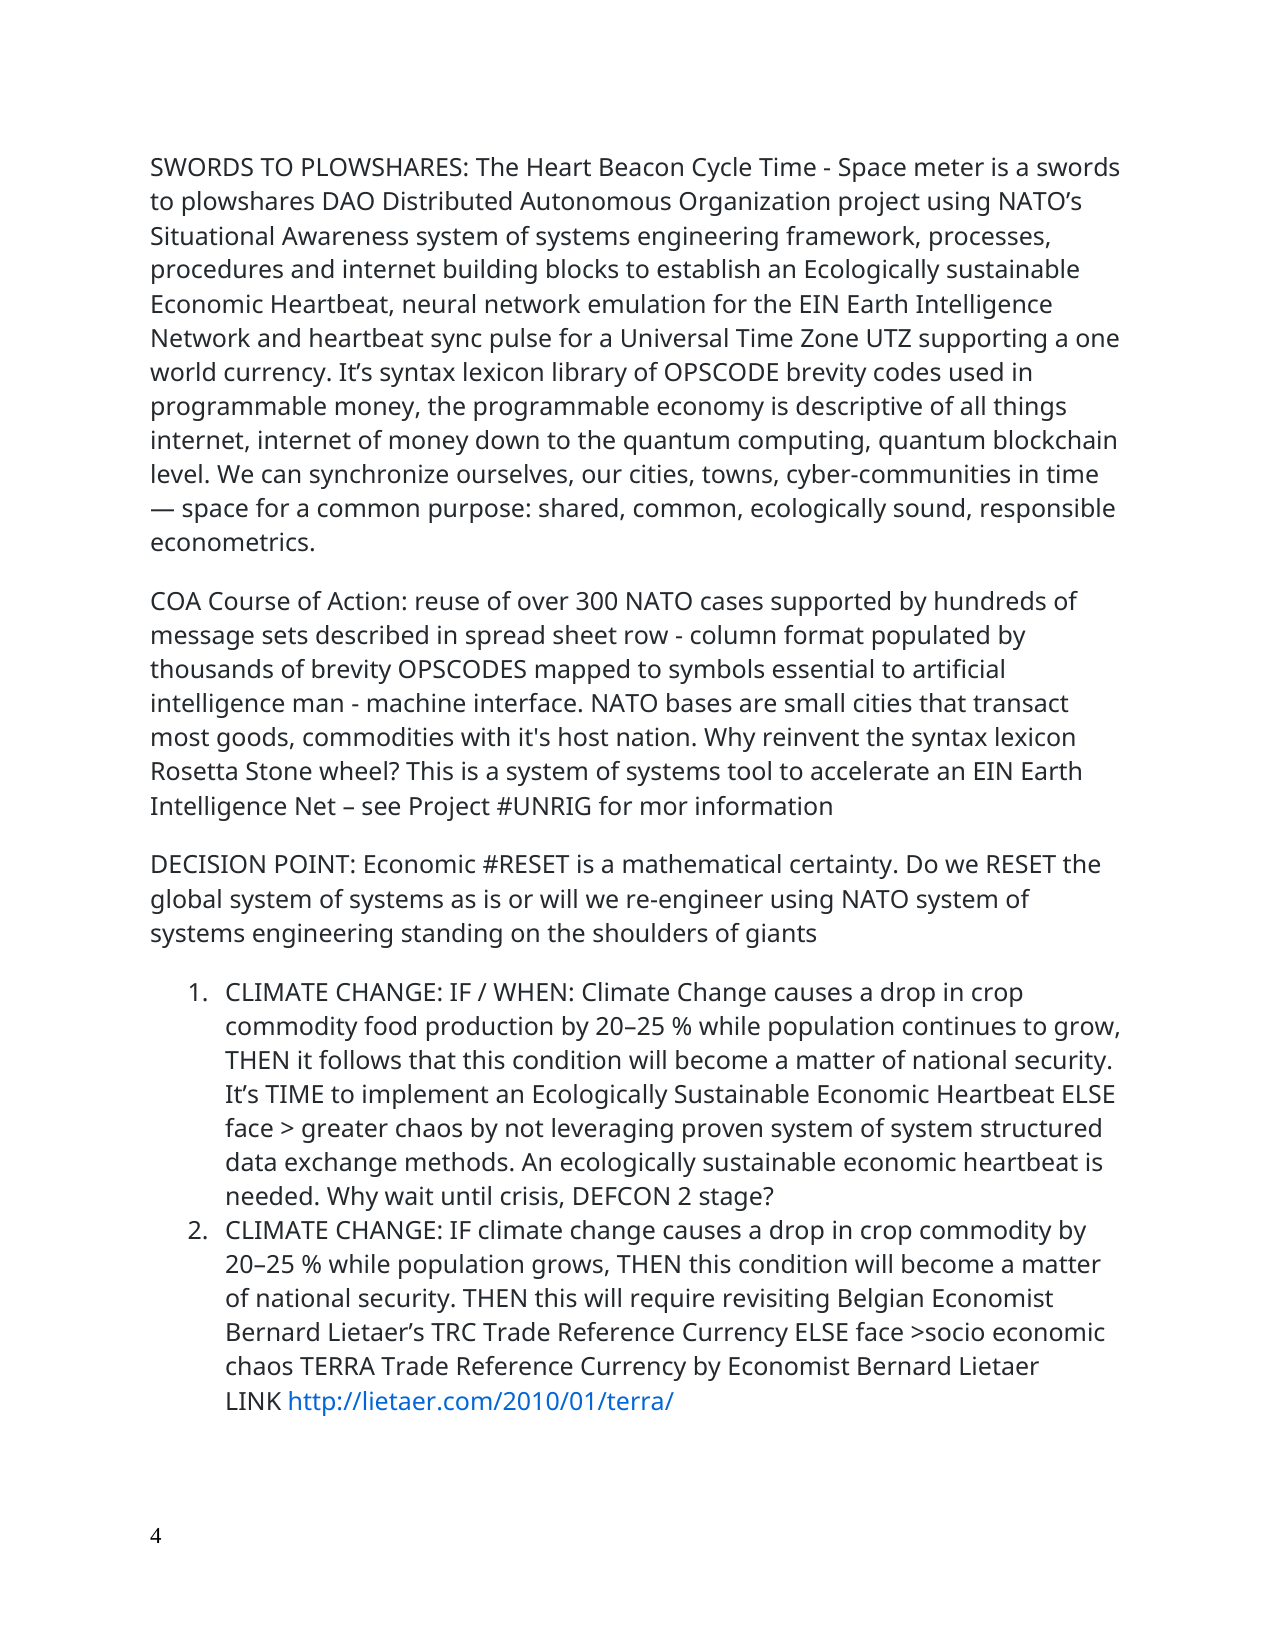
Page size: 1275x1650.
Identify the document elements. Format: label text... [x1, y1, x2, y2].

list CLIMATE CHANGE: IF / WHEN: Climate Change causes a drop in crop commodity food production by 20–25 % while population continues to grow, THEN it follows that this condition will become a matter of national security. It’s TIME to implement an Ecologically Sustainable Economic Heartbeat ELSE face > greater chaos by not leveraging proven system of system structured data exchange methods. An ecologically sustainable economic heartbeat is needed. Why wait until crisis, DEFCON 2 stage? [187, 974, 1125, 1213]
text SWORDS TO PLOWSHARES: The Heart Beacon Cycle Time - Space meter is a swords to plowshares DAO Distributed Autonomous Organization project using NATO’s Situational Awareness system of systems engineering framework, processes, procedures and internet building blocks to establish an Ecologically sustainable Economic Heartbeat, neural network emulation for the EIN Earth Intelligence Network and heartbeat sync pulse for a Universal Time Zone UTZ supporting a one world currency. It’s syntax lexicon library of OPSCODE brevity codes used in programmable money, the programmable economy is descriptive of all things internet, internet of money down to the quantum computing, quantum blockchain level. We can synchronize ourselves, our cities, towns, cyber-communities in time — space for a common purpose: shared, common, ecologically sound, responsible econometrics. [150, 150, 1125, 559]
text DECISION POINT: Economic #RESET is a mathematical certainty. Do we RESET the global system of systems as is or will we re-engineer using NATO system of systems engineering standing on the shoulders of giants [150, 847, 1125, 949]
list CLIMATE CHANGE: IF climate change causes a drop in crop commodity by 20–25 % while population grows, THEN this condition will become a matter of national security. THEN this will require revisiting Belgian Economist Bernard Lietaer’s TRC Trade Reference Currency ELSE face >socio economic chaos TERRA Trade Reference Currency by Economist Bernard Lietaer LINK http://lietaer.com/2010/01/terra/ [187, 1213, 1125, 1417]
text COA Course of Action: reuse of over 300 NATO cases supported by hundreds of message sets described in spread sheet row - column format populated by thousands of brevity OPSCODES mapped to symbols essential to artificial intelligence man - machine interface. NATO bases are small cities that transact most goods, commodities with it's host nation. Why reinvent the syntax lexicon Rosetta Stone wheel? This is a system of systems tool to accelerate an EIN Earth Intelligence Net – see Project #UNRIG for mor information [150, 584, 1125, 822]
